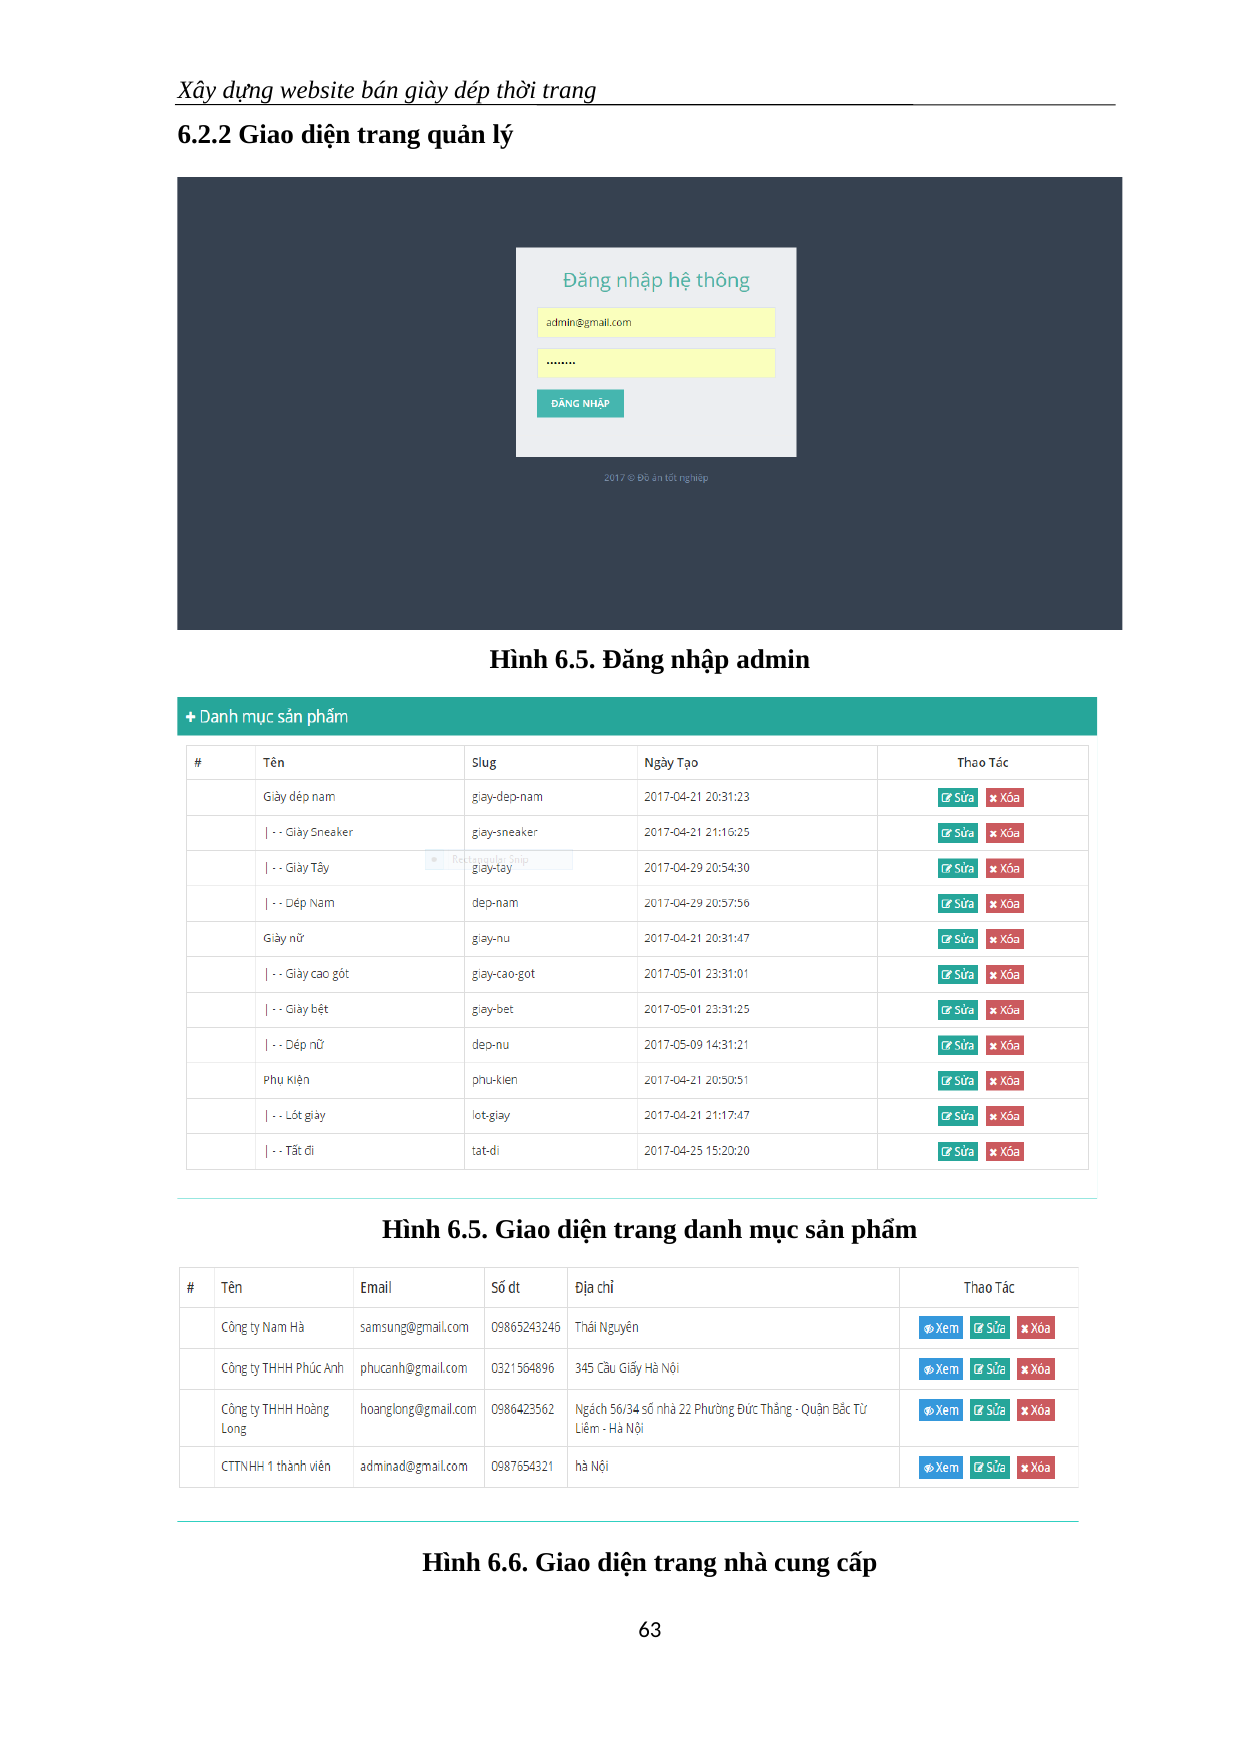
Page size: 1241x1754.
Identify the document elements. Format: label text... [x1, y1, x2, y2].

picture [177, 1264, 1079, 1532]
picture [177, 177, 1123, 630]
text Hình 6.5. Đăng nhập admin [177, 643, 1122, 674]
text Hình 6.6. Giao diện trang nhà cung cấp [177, 1546, 1122, 1577]
picture [177, 695, 1098, 1199]
text Hình 6.5. Giao diện trang danh mục sản phẩm [177, 1213, 1122, 1244]
subtitle 6.2.2 Giao diện trang quản lý [177, 118, 1122, 149]
